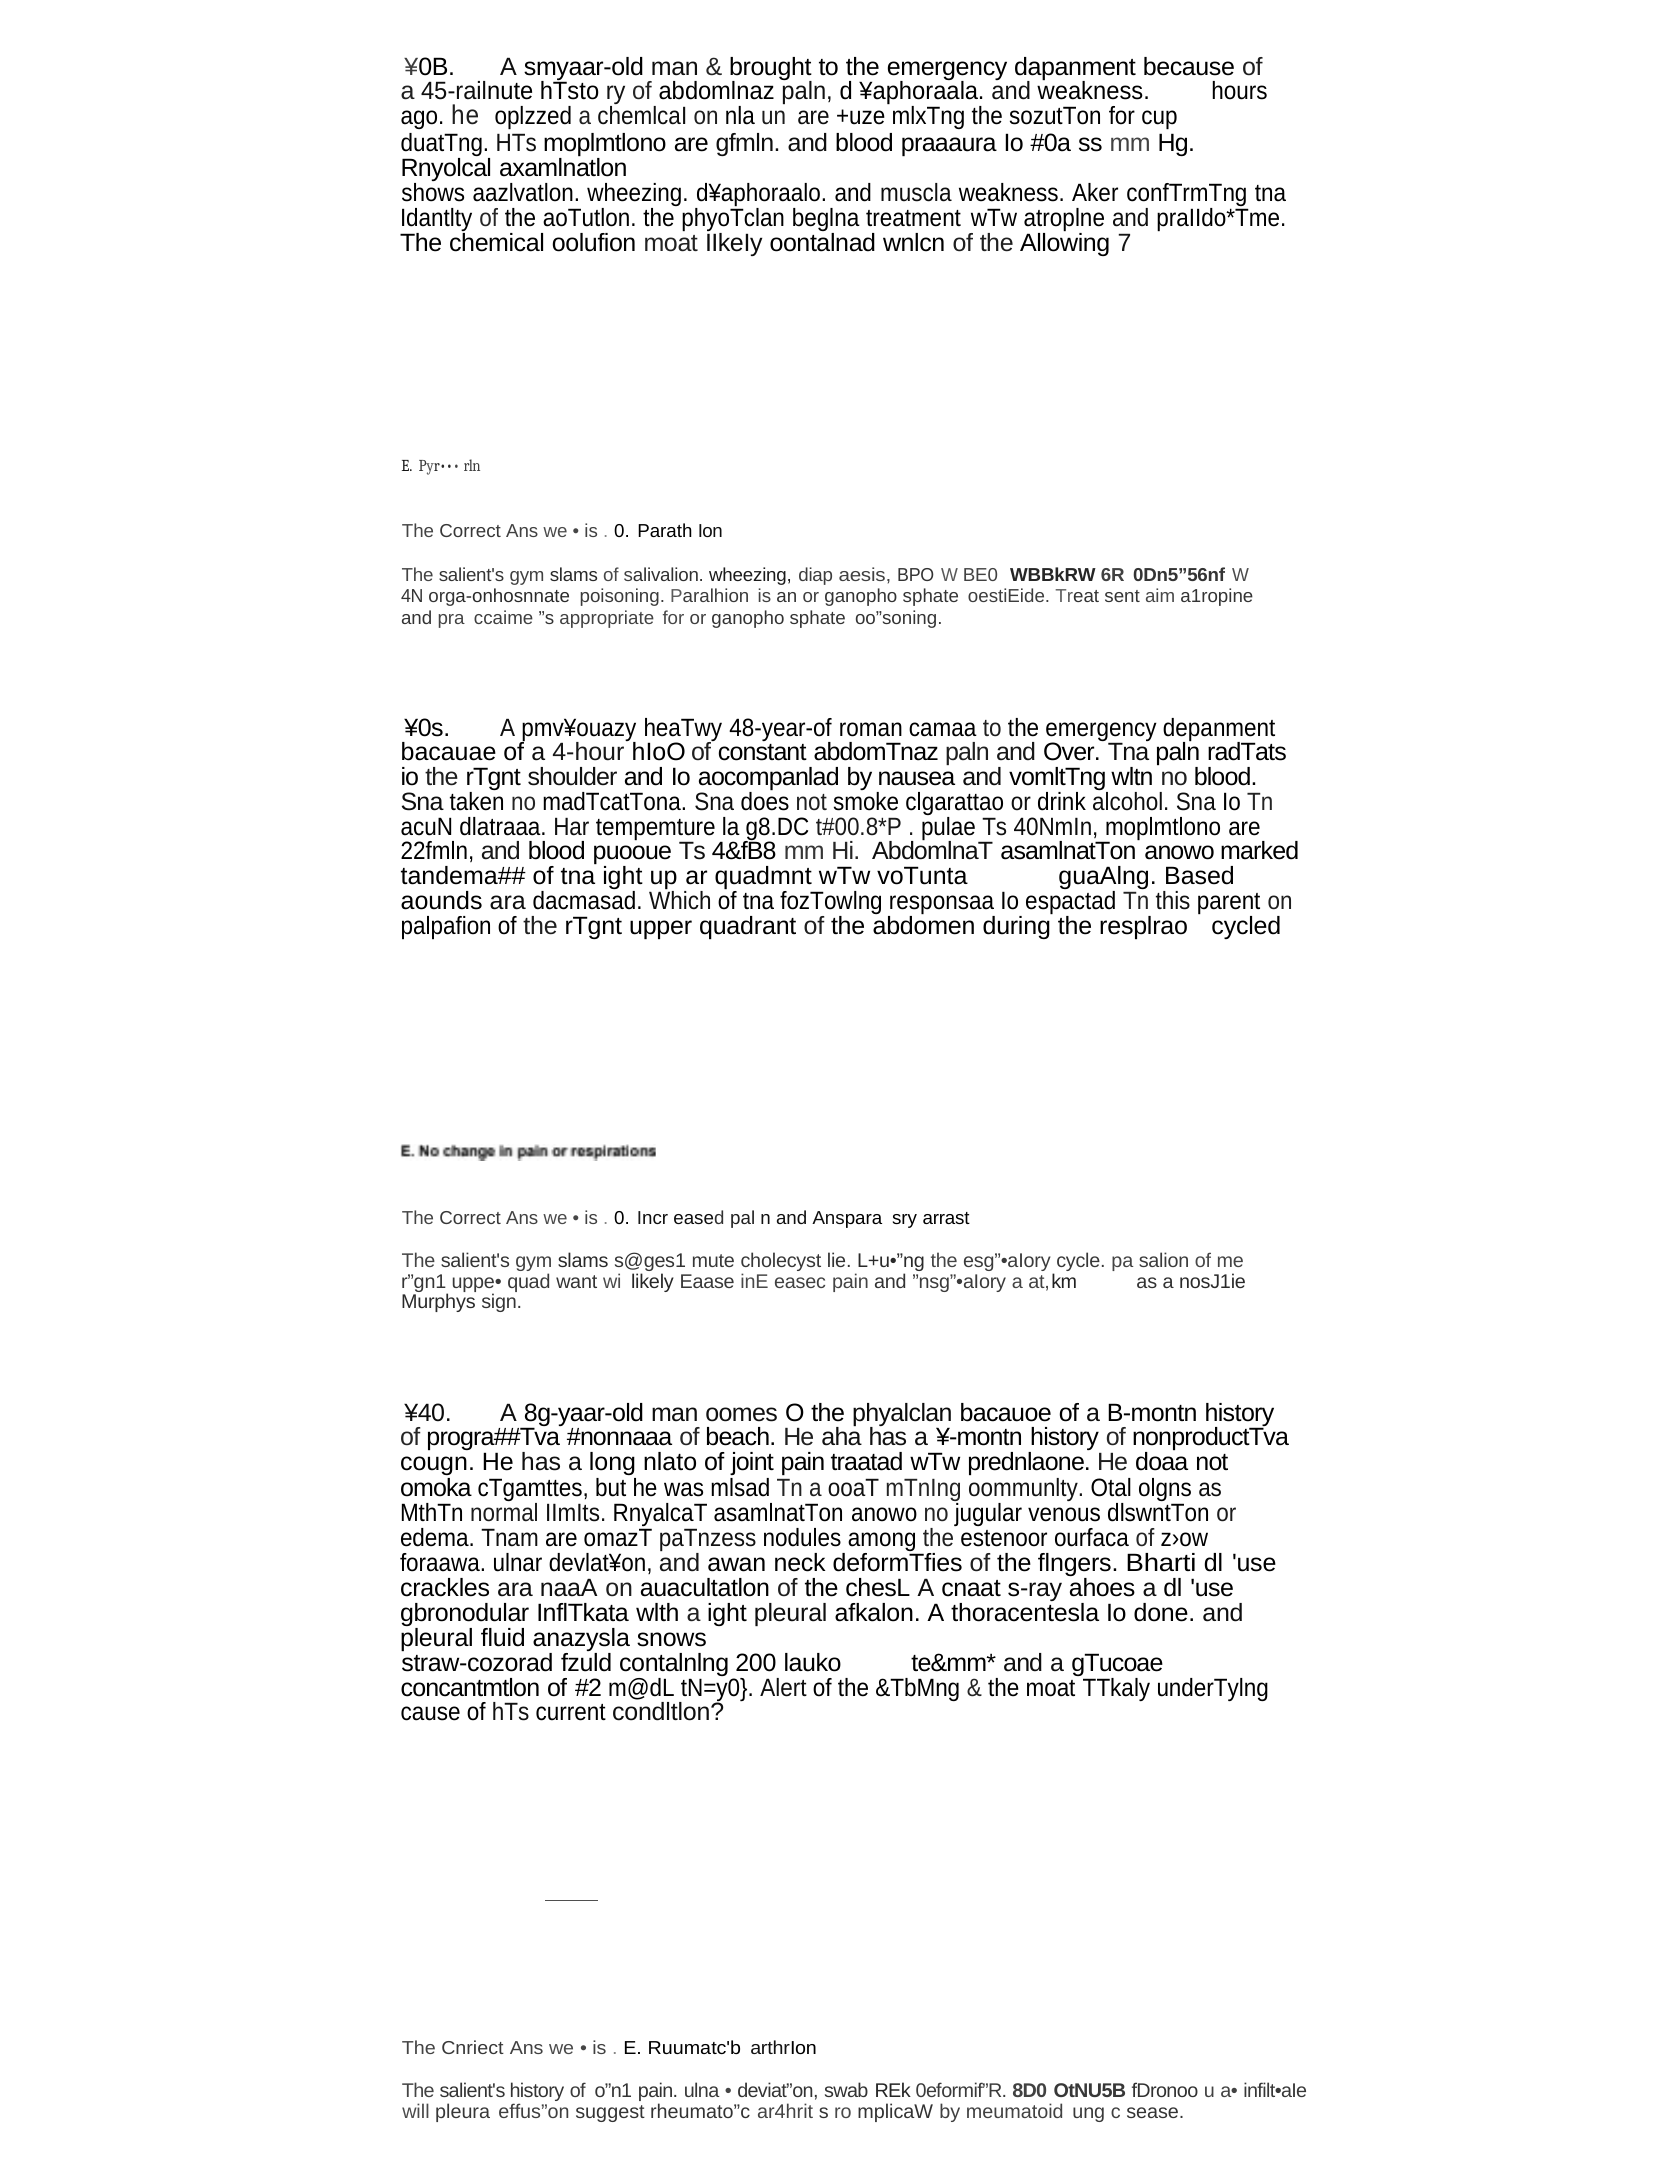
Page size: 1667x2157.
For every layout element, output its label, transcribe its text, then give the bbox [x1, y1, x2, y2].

text ¥0B. A smyaar-old man & brought to the emergency dapanment because of a 45-railnute hTsto ry of abdomlnaz paln, d ¥aphoraala. and weakness. hours ago. he oplzzed a chemlcaI on nla un are +uze mlxTng the sozutTon for cup duatTng. HTs moplmtlono are gfmln. and blood praaaura Io #0a ss mm Hg. Rnyolcal axamlnatlon [400, 56, 1272, 182]
text The salient's gym slams of salivalion. wheezing, diap aesis, BPO W BE0 WBBkRW 6R 0Dn5”56nf W 4N orga-onhosnnate poisoning. Paralhion is an or ganopho sphate oestiEide. Treat sent aim a1ropine and pra ccaime ”s appropriate for or ganopho sphate oo”soning. [401, 564, 1267, 628]
text The Cnriect Ans we • is . E. Ruumatc'b arthrIon [402, 2037, 1549, 2059]
text The salient's gym slams s@ges1 mute cholecyst lie. L+u•”ng the esg”•aIory cycle. pa salion of me r”gn1 uppe• quad want wi likely Eaase inE easec pain and ”nsg”•aIory a at, km as a nosJ1ie Murphys sign. [401, 1251, 1284, 1313]
picture [400, 1144, 656, 1161]
text The Correct Ans we • is . 0. Incr eased pal n and Anspara sry arrast [402, 1207, 1549, 1228]
text shows aazlvatlon. wheezing. d¥aphoraalo. and muscla weakness. Aker confTrmTng tna Idantlty of the aoTutlon. the phyoTclan beglna treatment wTw atroplne and praIIdo*Tme. The chemical oolufion moat IIkeIy oontalnad wnlcn of the Allowing 7 [400, 182, 1286, 256]
text ¥40. A 8g-yaar-old man oomes O the phyalclan bacauoe of a B-montn history of progra##Tva #nonnaaa of beach. He aha has a ¥-montn history of nonproductTva cougn. He has a long nlato of joint pain traatad wTw prednlaone. He doaa not omoka cTgamttes, but he was mlsad Tn a ooaT mTnIng oommunlty. Otal olgns as MthTn normal IImIts. RnyalcaT asamlnatTon anowo no jugular venous dlswntTon or edema. Tnam are omazT paTnzess nodules among the estenoor ourfaca of z›ow foraawa. ulnar devlat¥on, and awan neck deformTfies of the flngers. Bharti dl 'use crackles ara naaA on auacultatlon of the chesL A cnaat s-ray ahoes a dl 'use gbronodular InflTkata wlth a ight pleural afkalon. A thoracentesla Io done. and pleural fluid anazysla snows [400, 1401, 1296, 1652]
text The Correct Ans we • is . 0. Parath Ion [402, 520, 1549, 541]
text The salient's history of o”n1 pain. ulna • deviat”on, swab REk 0eformif”R. 8D0 OtNU5B fDronoo u a• infilt•aIe will pleura effus”on suggest rheumato”c ar4hrit s ro mplicaW by meumatoid ung c sease. [402, 2081, 1307, 2123]
text E. Pyr••• rln [401, 456, 1549, 475]
text straw-cozorad fzuld contalnlng 200 lauko te&mm* and a gTucoae concantmtlon of #2 m@dL tN=y0}. Alert of the &TbMng & the moat TTkaly underTylng cause of hTs current condltlon? [400, 1652, 1295, 1726]
text ¥0s. A pmv¥ouazy heaTwy 48-year-of roman camaa to the emergency depanment bacauae of a 4-hour hIoO of constant abdomTnaz paln and Over. Tna paln radTats io the rTgnt shoulder and Io aocompanlad by nausea and vomltTng wltn no blood. Sna taken no madTcatTona. Sna does not smoke clgarattao or drink alcohol. Sna Io Tn acuN dlatraaa. Har tempemture la g8.DC t#00.8*P . pulae Ts 40NmIn, moplmtlono are 22fmln, and blood puooue Ts 4&fB8 mm Hi. AbdomlnaT asamlnatTon anowo marked tandema## of tna ight up ar quadmnt wTw voTunta guaAlng. Based aounds ara dacmasad. Which of tna fozTowlng responsaa Io espactad Tn this parent on palpafion of the rTgnt upper quadrant of the abdomen during the resplrao cycled [400, 716, 1301, 939]
